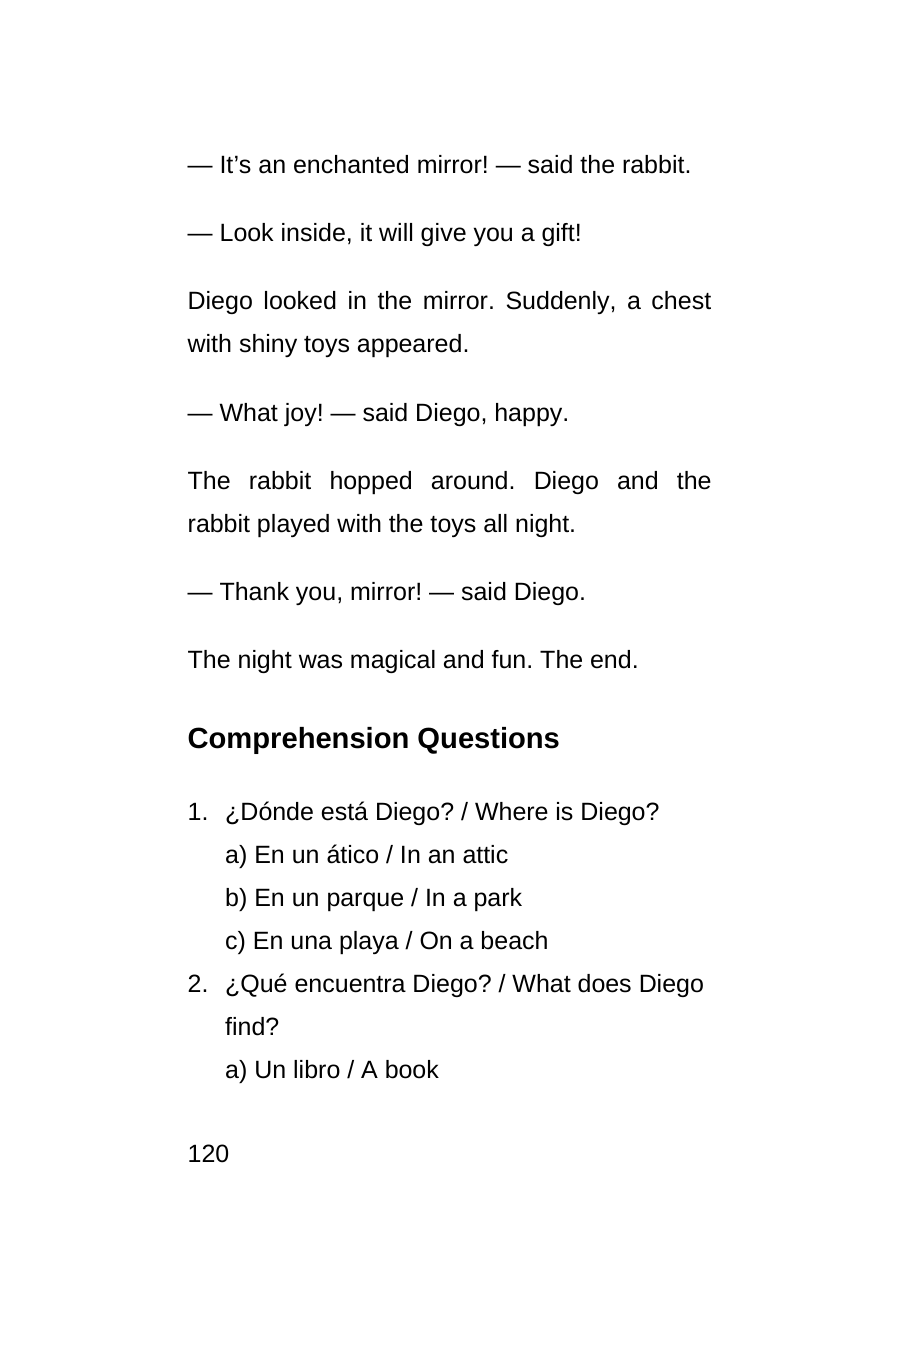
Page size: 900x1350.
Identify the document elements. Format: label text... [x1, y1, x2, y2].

list ¿Dónde está Diego? / Where is Diego? a) En un ático / In an attic b) En un parque / In a park c) En una playa / On a beach [187, 797, 712, 955]
text The night was magical and fun. The end. [187, 645, 712, 674]
text Diego looked in the mirror. Suddenly, a chest with shiny toys appeared. [187, 286, 712, 358]
text — Thank you, mirror! — said Diego. [187, 577, 712, 606]
text — What joy! — said Diego, happy. [187, 397, 712, 426]
text The rabbit hopped around. Diego and the rabbit played with the toys all night. [187, 466, 712, 537]
text — It’s an enchanted mirror! — said the rabbit. [187, 150, 712, 179]
text — Look inside, it will give you a gift! [187, 218, 712, 247]
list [187, 969, 712, 1084]
subtitle Comprehension Questions [187, 721, 615, 755]
